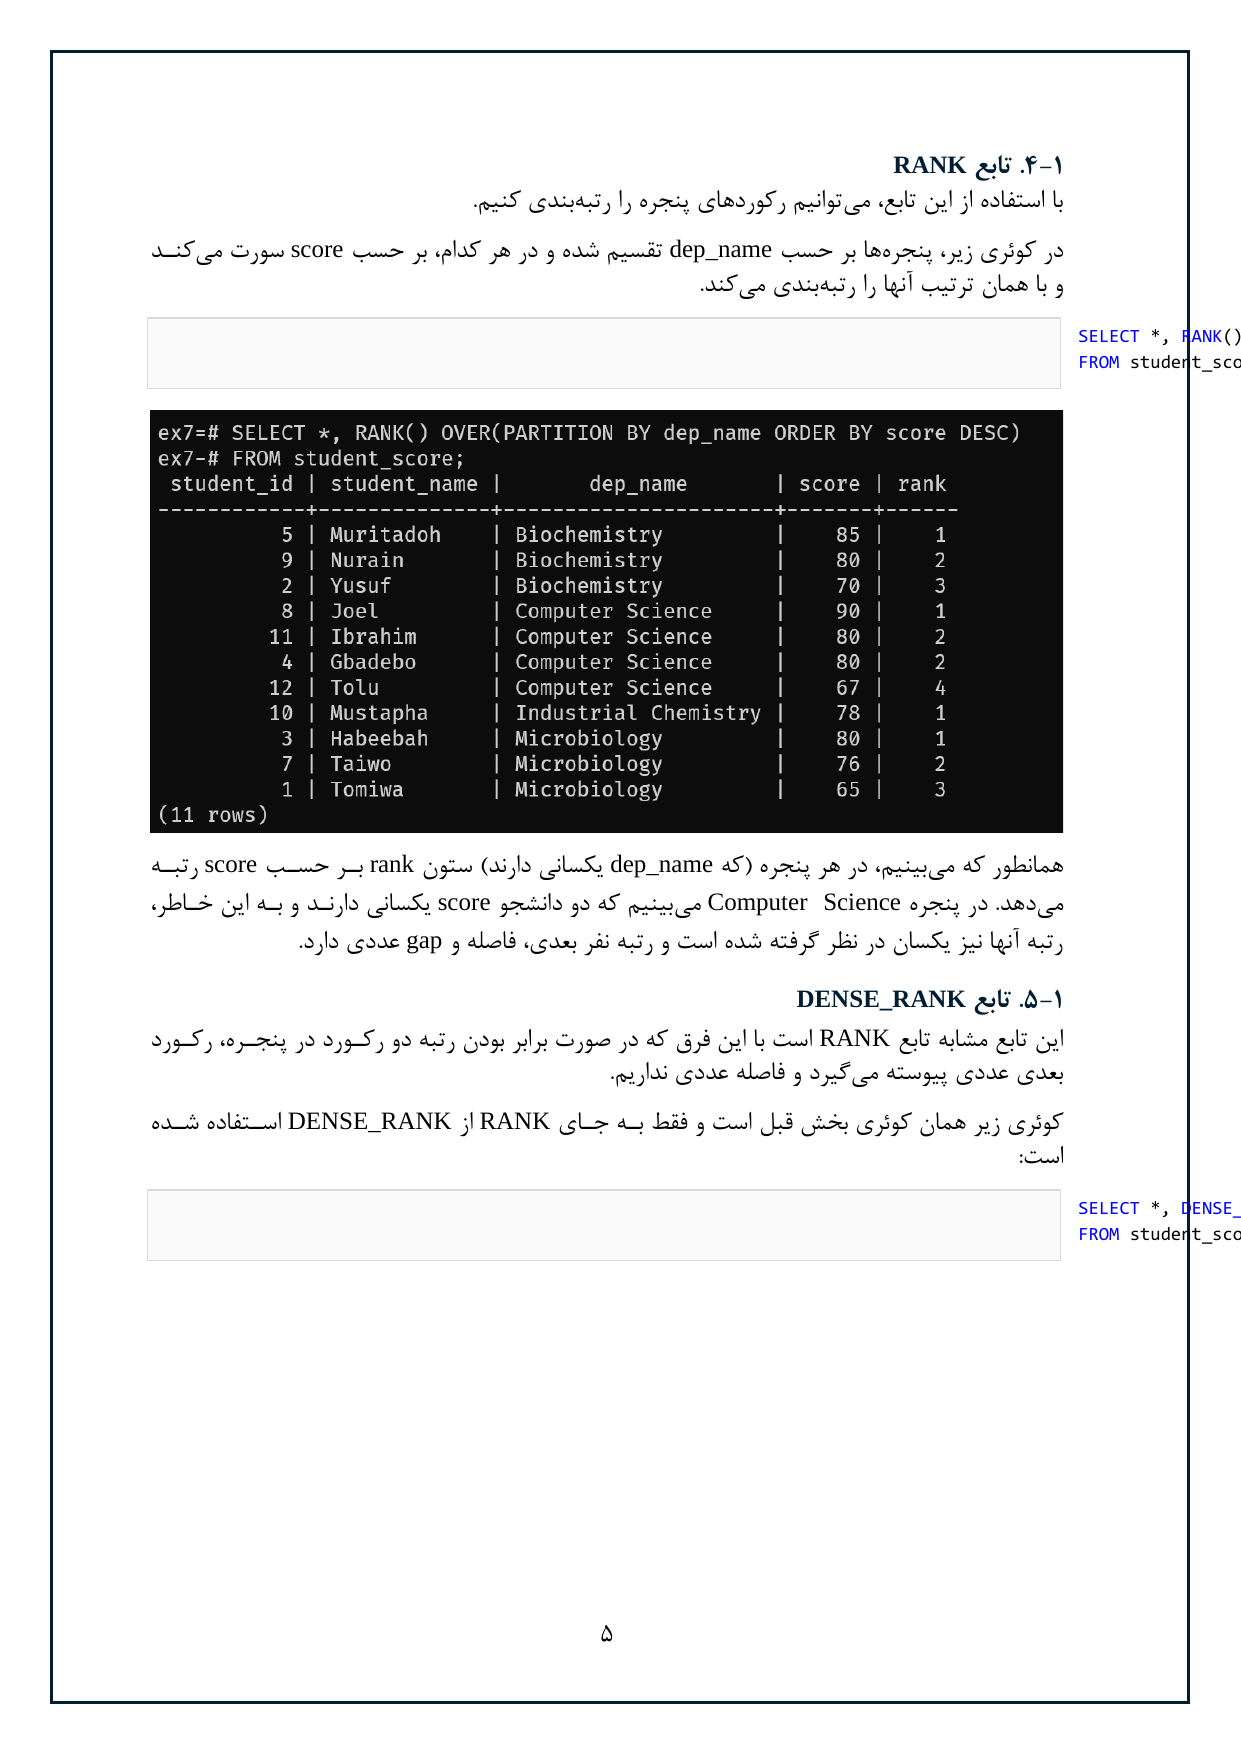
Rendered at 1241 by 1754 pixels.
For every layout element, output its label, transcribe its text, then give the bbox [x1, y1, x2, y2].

text این تابع مشابه تابع RANK است با این فرق که در صورت برابر بودن رتبه دو رکورد در پنجره، رکورد بعدی عددی پیوسته می‌گیرد و فاصله عددی نداریم. [150, 1023, 1063, 1089]
text در کوئری زیر، پنجره‌ها بر حسب dep_name تقسیم شده و در هر کدام، بر حسب score سورت می‌کند و با همان ترتیب آنها را رتبه‌بندی می‌کند. [150, 234, 1063, 301]
picture [150, 410, 1064, 833]
text همانطور که می‌بینیم، در هر پنجره (که dep_name یکسانی دارند) ستون rank بر حسب score رتبه می‌دهد. در پنجره Computer Science می‌بینیم که دو دانشجو score یکسانی دارند و به این خاطر، رتبه آنها نیز یکسان در نظر گرفته شده است و رتبه نفر بعدی، فاصله و gap عددی دارد. [150, 849, 1063, 958]
subtitle 5-1. تابع DENSE_RANK [150, 984, 1063, 1018]
subtitle 4-1. تابع RANK [150, 150, 1063, 183]
text با استفاده از این تابع، می‌توانیم رکوردهای پنجره را رتبه‌بندی کنیم. [150, 188, 1063, 218]
text کوئری زیر همان کوئری بخش قبل است و فقط به جای RANK از DENSE_RANK استفاده شده است: [150, 1106, 1063, 1173]
